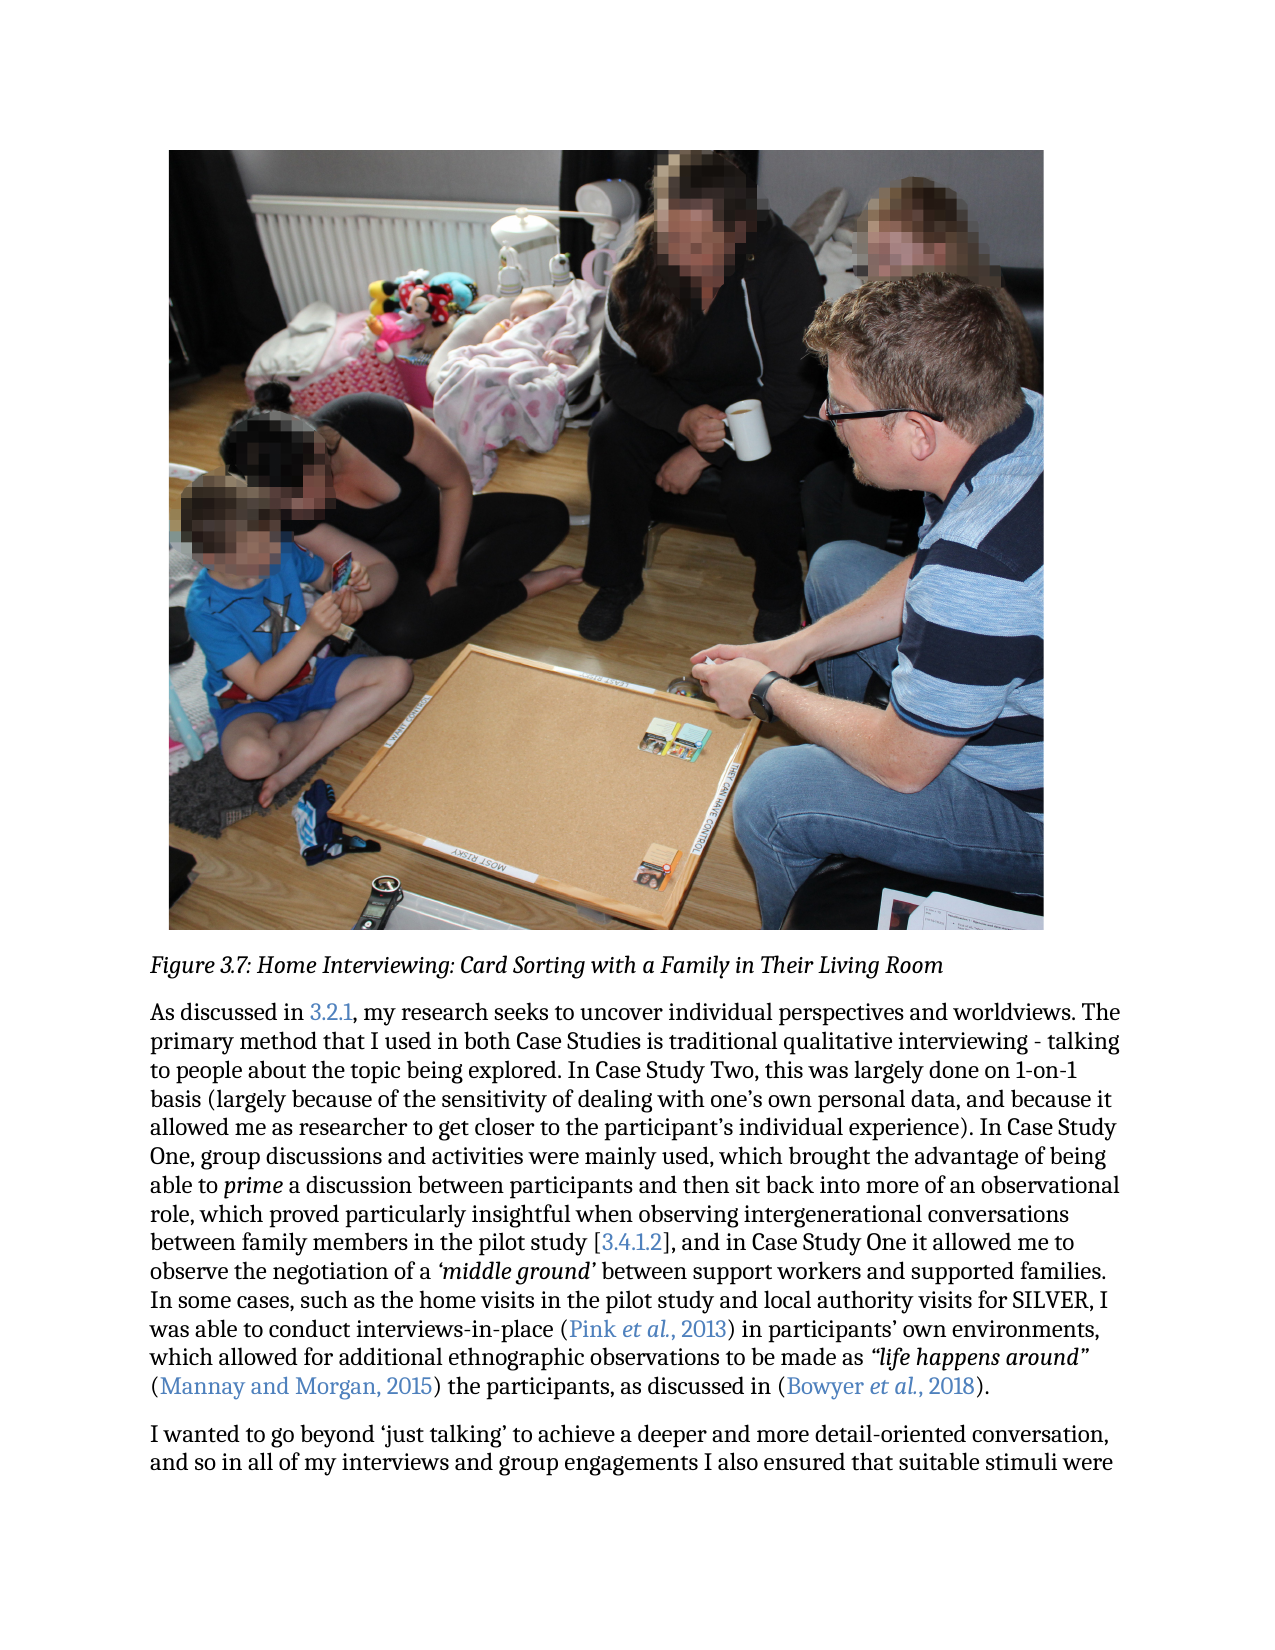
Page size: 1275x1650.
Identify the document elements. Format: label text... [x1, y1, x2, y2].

text Figure 3.7: Home Interviewing: Card Sorting with a Family in Their Living Room [150, 951, 1125, 979]
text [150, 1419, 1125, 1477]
picture [168, 150, 1044, 930]
text As discussed in 3.2.1, my research seeks to uncover individual perspectives and worldviews. The primary method that I used in both Case Studies is traditional qualitative interviewing - talking to people about the topic being explored. In Case Study Two, this was largely done on 1-on-1 basis (largely because of the sensitivity of dealing with one’s own personal data, and because it allowed me as researcher to get closer to the participant’s individual experience). In Case Study One, group discussions and activities were mainly used, which brought the advantage of being able to prime a discussion between participants and then sit back into more of an observational role, which proved particularly insightful when observing intergenerational conversations between family members in the pilot study [3.4.1.2], and in Case Study One it allowed me to observe the negotiation of a ‘middle ground’ between support workers and supported families. In some cases, such as the home visits in the pilot study and local authority visits for SILVER, I was able to conduct interviews-in-place (Pink et al., 2013) in participants’ own environments, which allowed for additional ethnographic observations to be made as “life happens around” (Mannay and Morgan, 2015) the participants, as discussed in (Bowyer et al., 2018). [150, 998, 1125, 1401]
